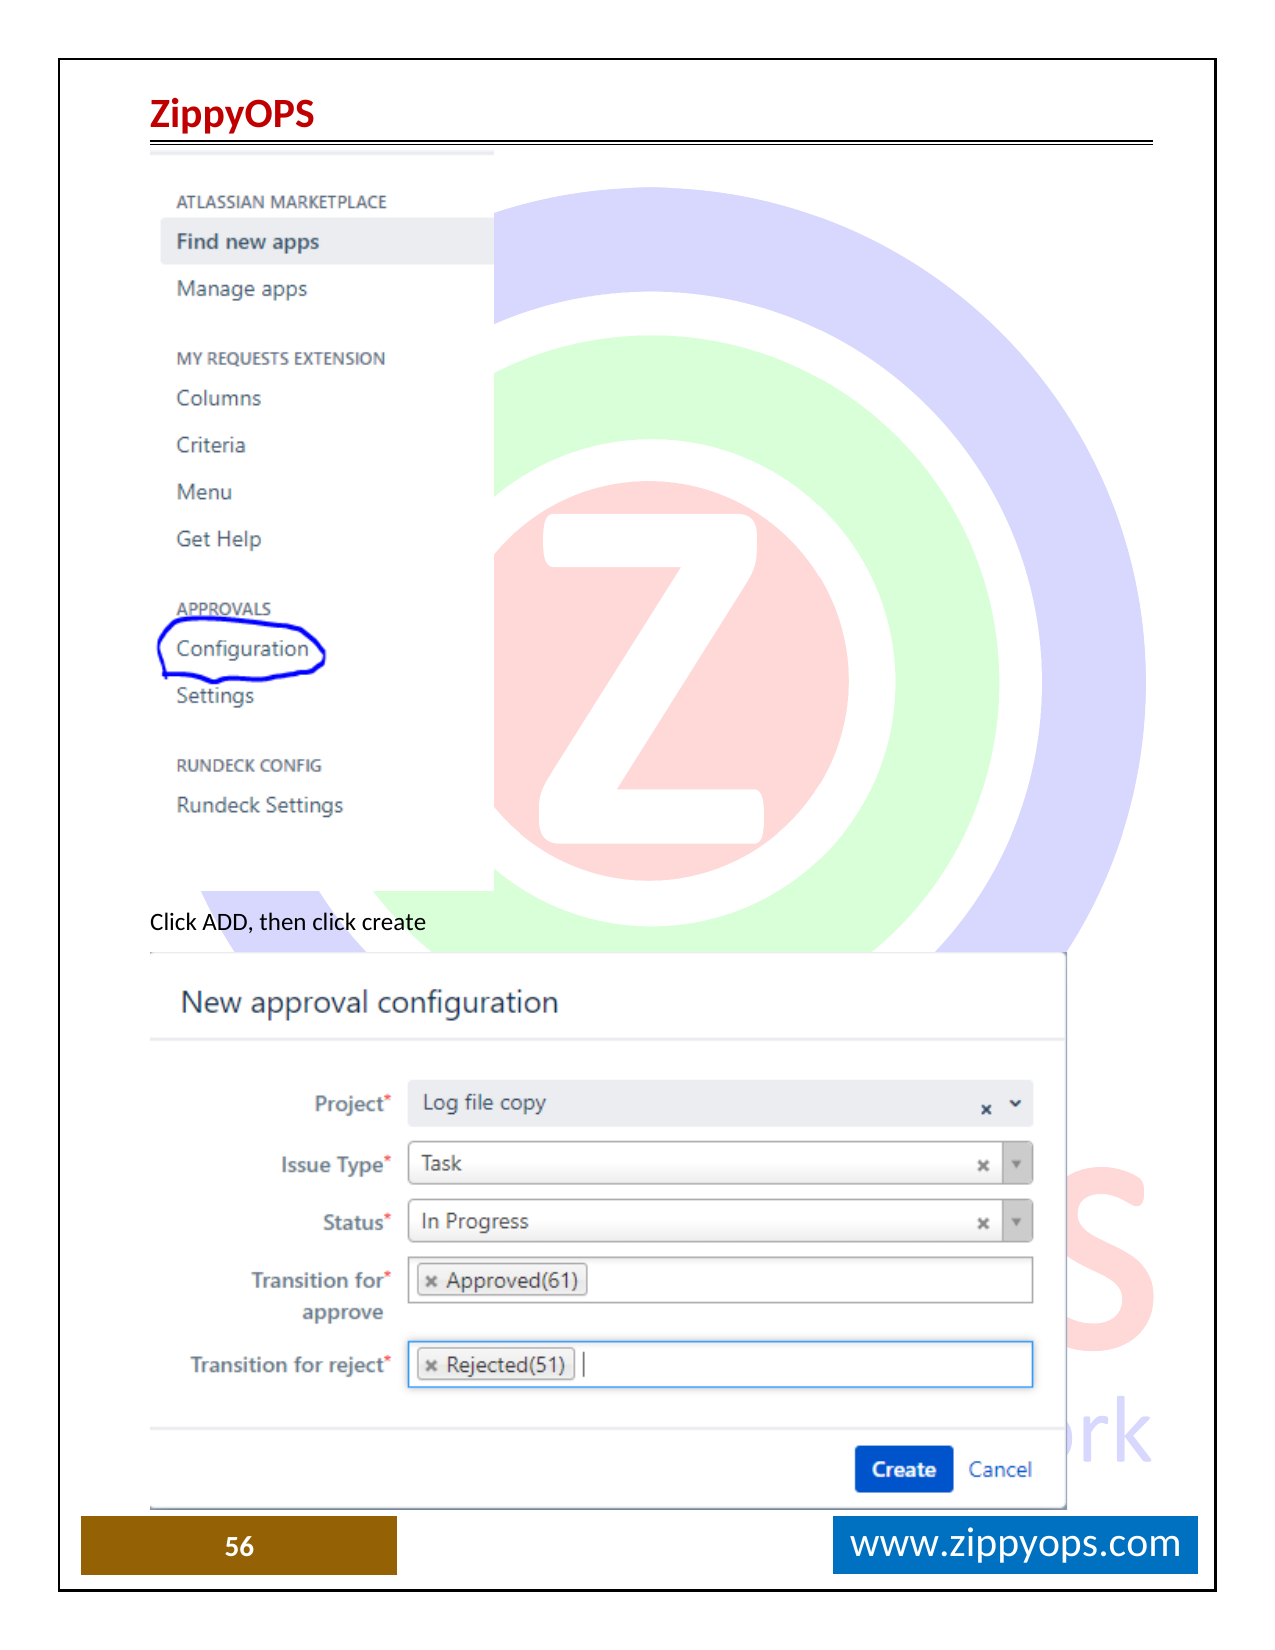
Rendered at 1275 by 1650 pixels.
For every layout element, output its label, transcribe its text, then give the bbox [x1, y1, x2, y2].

picture [150, 952, 1068, 1510]
picture [150, 150, 494, 891]
text Click ADD, then click create [150, 906, 1153, 937]
